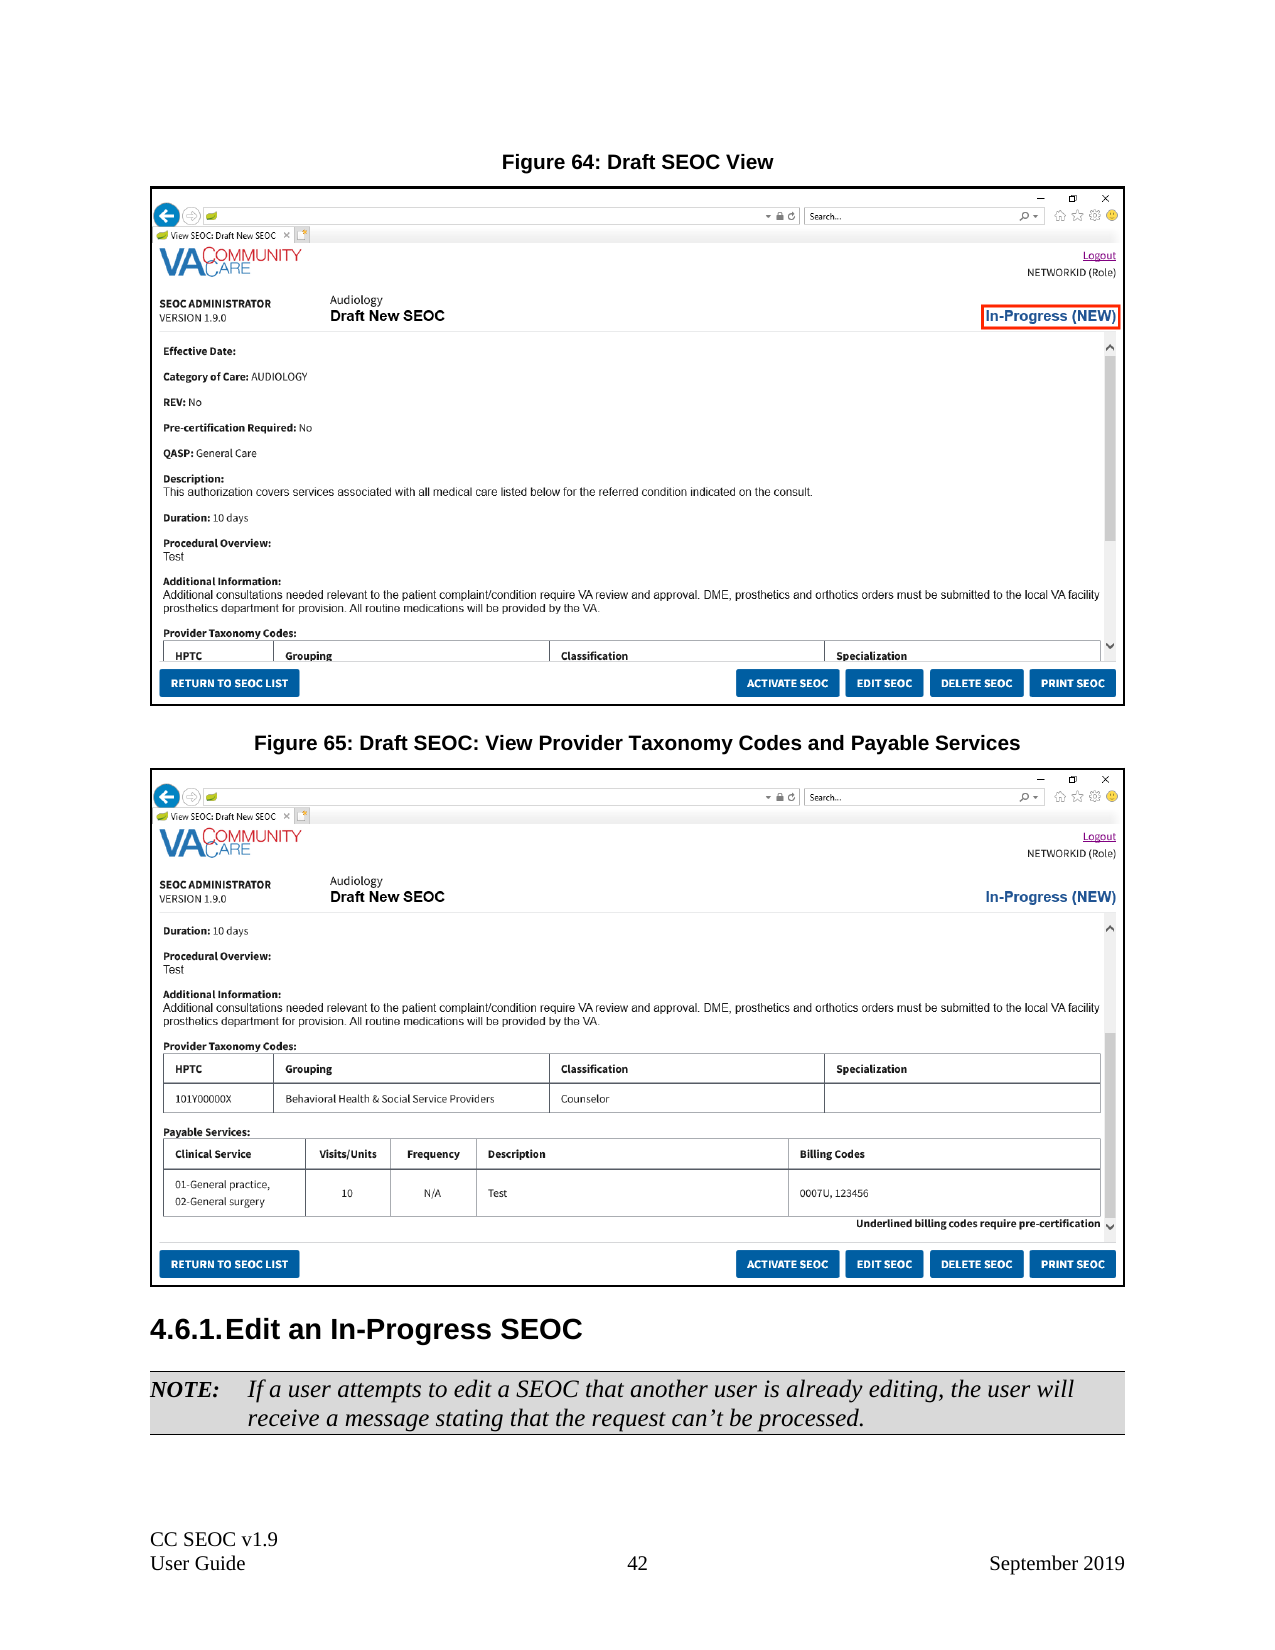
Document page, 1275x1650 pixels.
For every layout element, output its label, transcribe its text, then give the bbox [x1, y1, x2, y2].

text Figure 65: Draft SEOC: View Provider Taxonomy Codes and Payable Services [150, 731, 1125, 755]
picture [152, 770, 1123, 1285]
text Figure 64: Draft SEOC View [150, 150, 1125, 174]
picture [152, 189, 1123, 704]
text If a user attempts to edit a SEOC that another user is already editing, the user will receive a message stating that the request can’t be processed. [150, 1372, 1125, 1434]
subtitle Edit an In-Progress SEOC [150, 1312, 1125, 1346]
